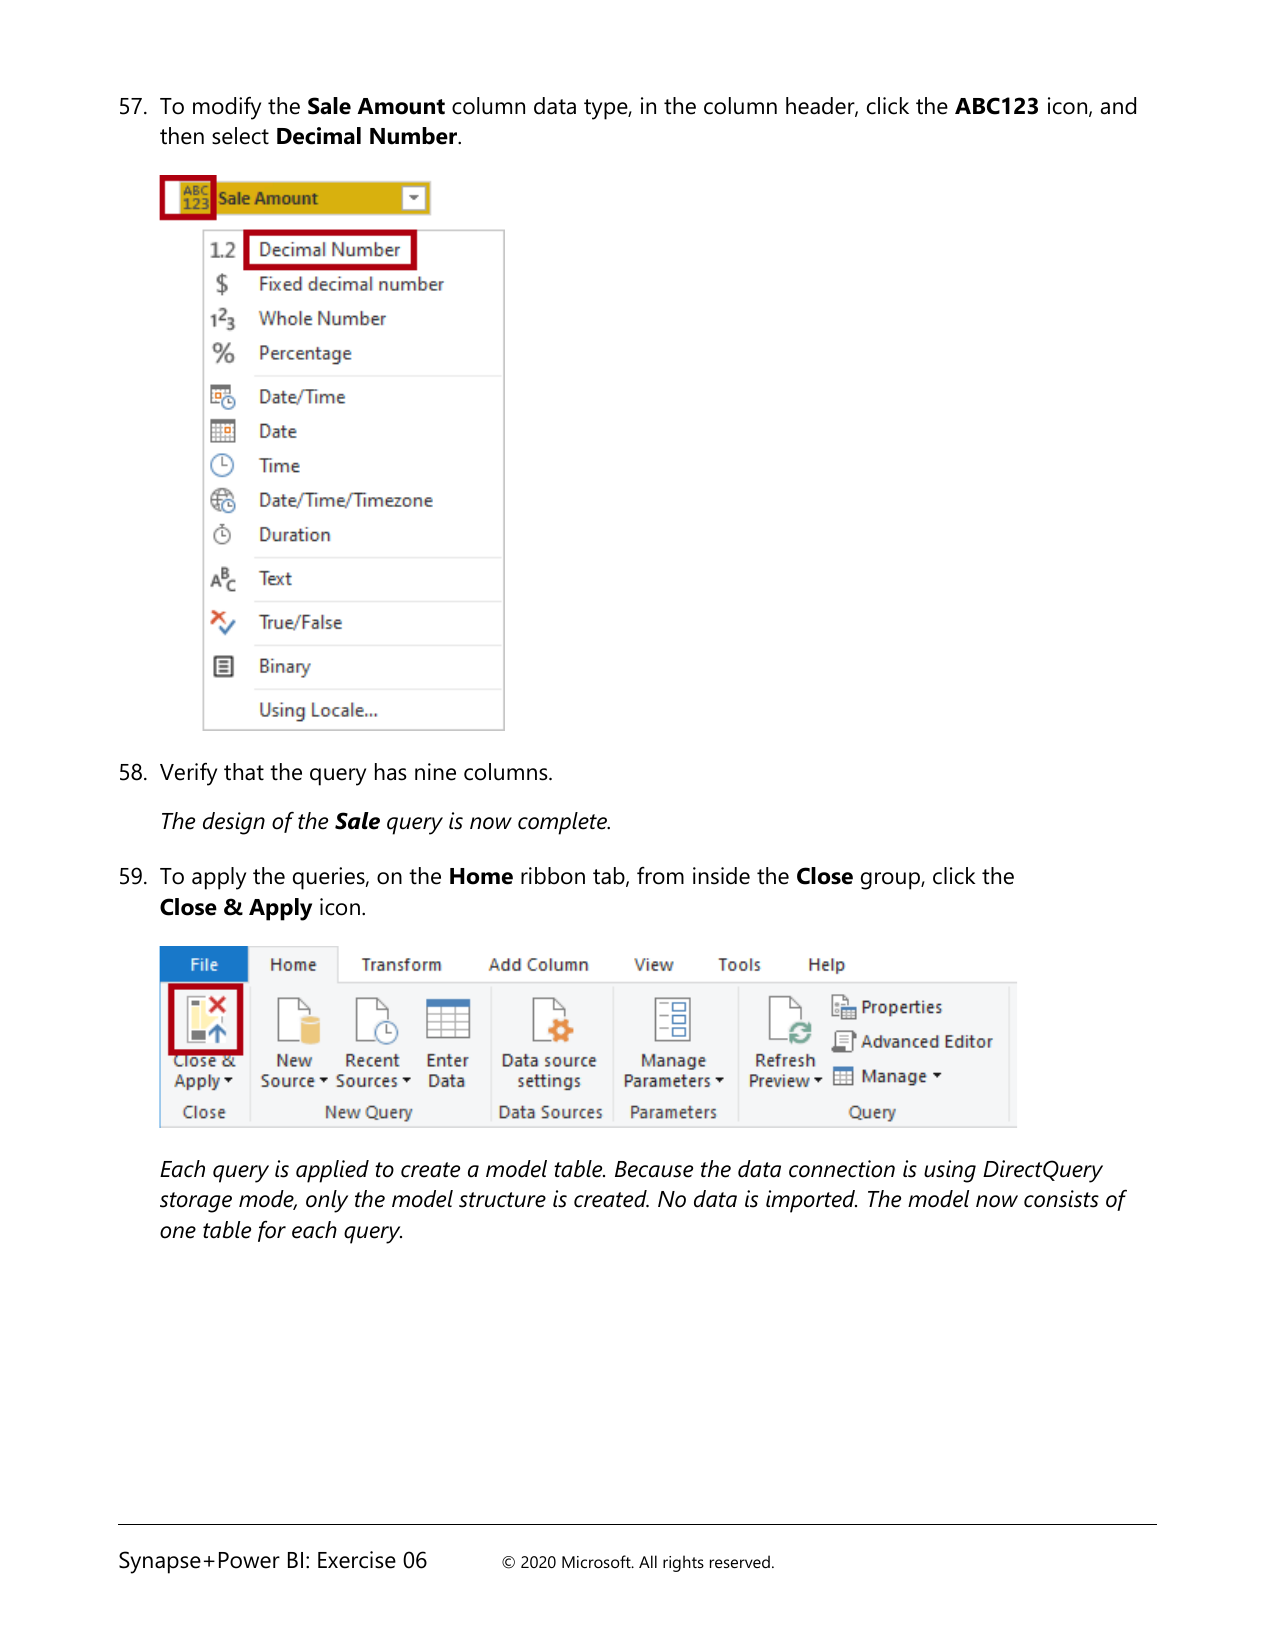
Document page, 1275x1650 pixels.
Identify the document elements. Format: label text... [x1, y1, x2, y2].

text To apply the queries, on the Home ribbon tab, from inside the Close group, click the Close & Apply icon. [118, 860, 1157, 921]
text To modify the Sale Amount column data type, in the column header, click the ABC123 icon, and then select Decimal Number. [118, 89, 1157, 151]
text Verify that the query has nine columns. [118, 755, 1157, 786]
picture [159, 175, 505, 731]
text The design of the Sale query is now complete. [159, 804, 1157, 835]
picture [159, 946, 1018, 1128]
text Each query is applied to create a model table. Because the data connection is using DirectQuery storage mode, only the model structure is created. No data is imported. The model now consists of one table for each query. [159, 1152, 1157, 1244]
